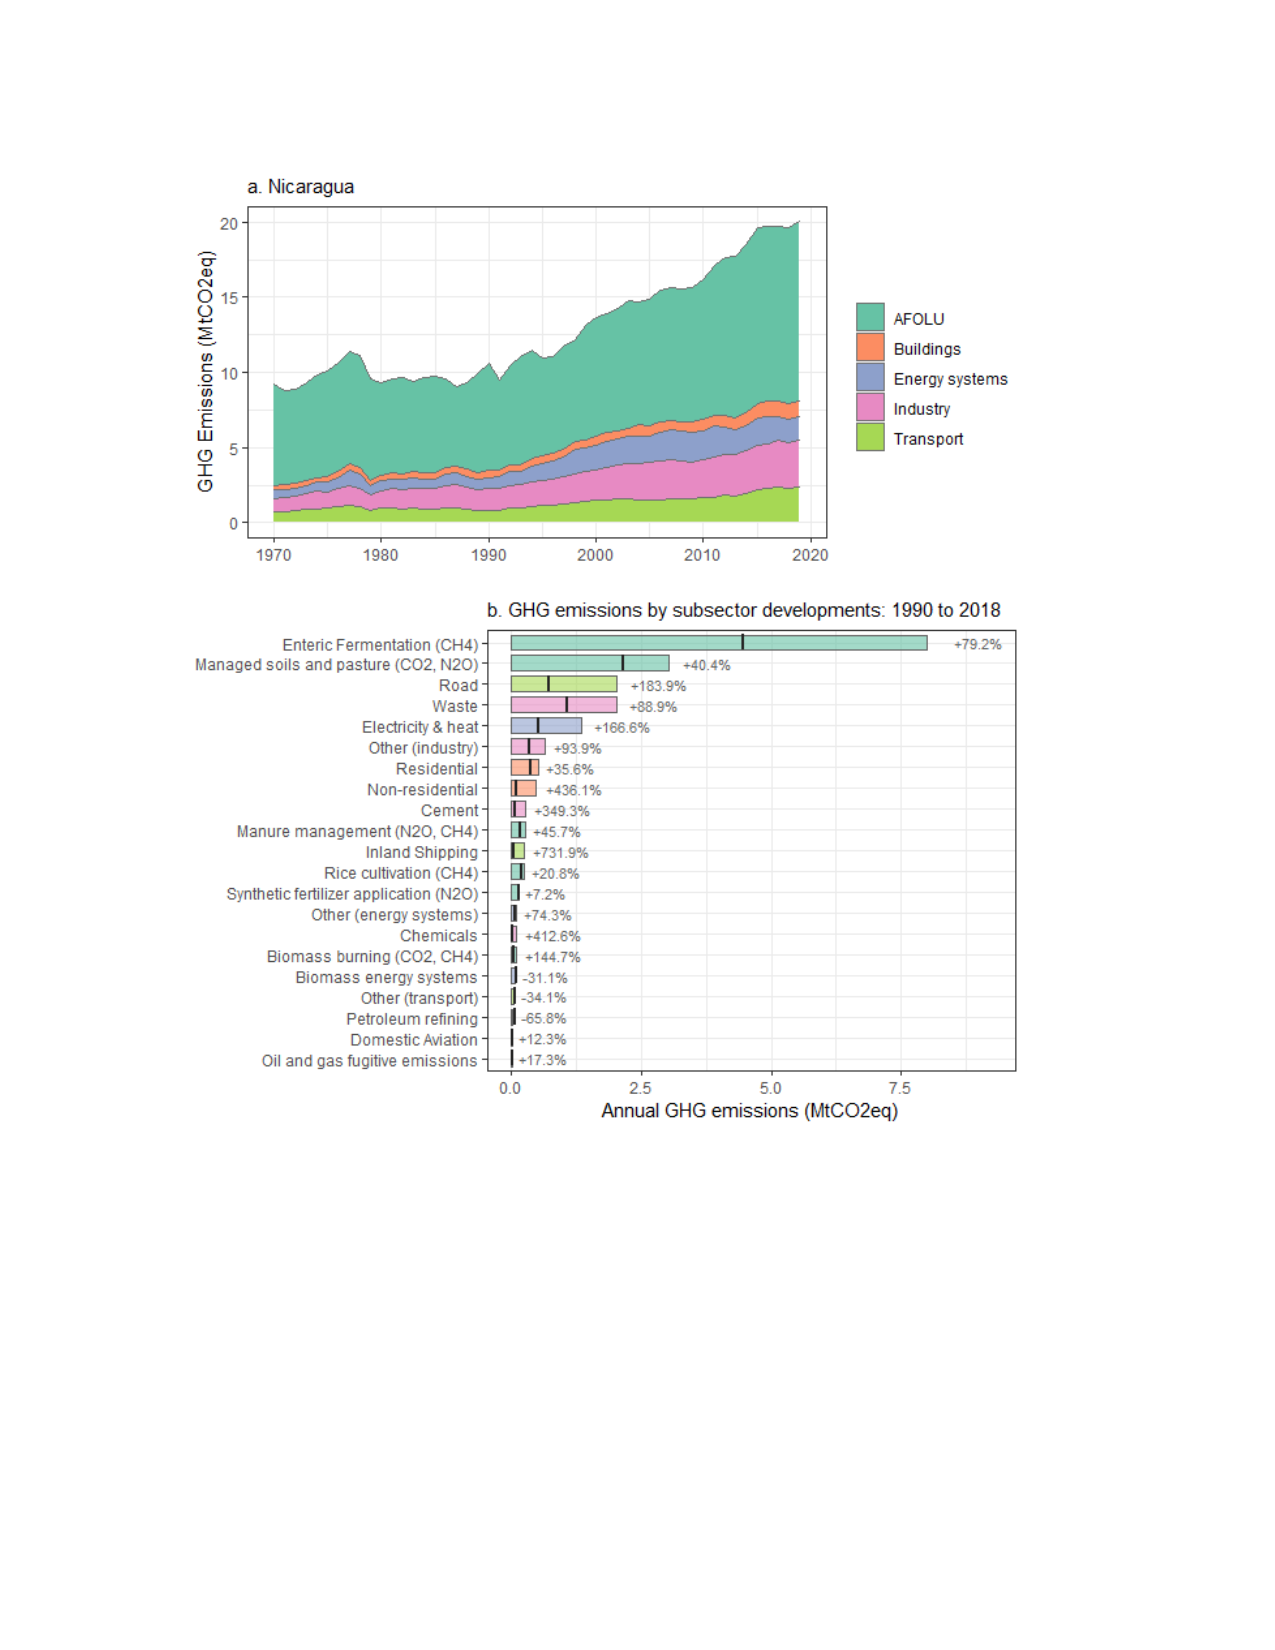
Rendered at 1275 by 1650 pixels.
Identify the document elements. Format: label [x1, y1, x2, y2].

picture [168, 150, 1044, 1150]
